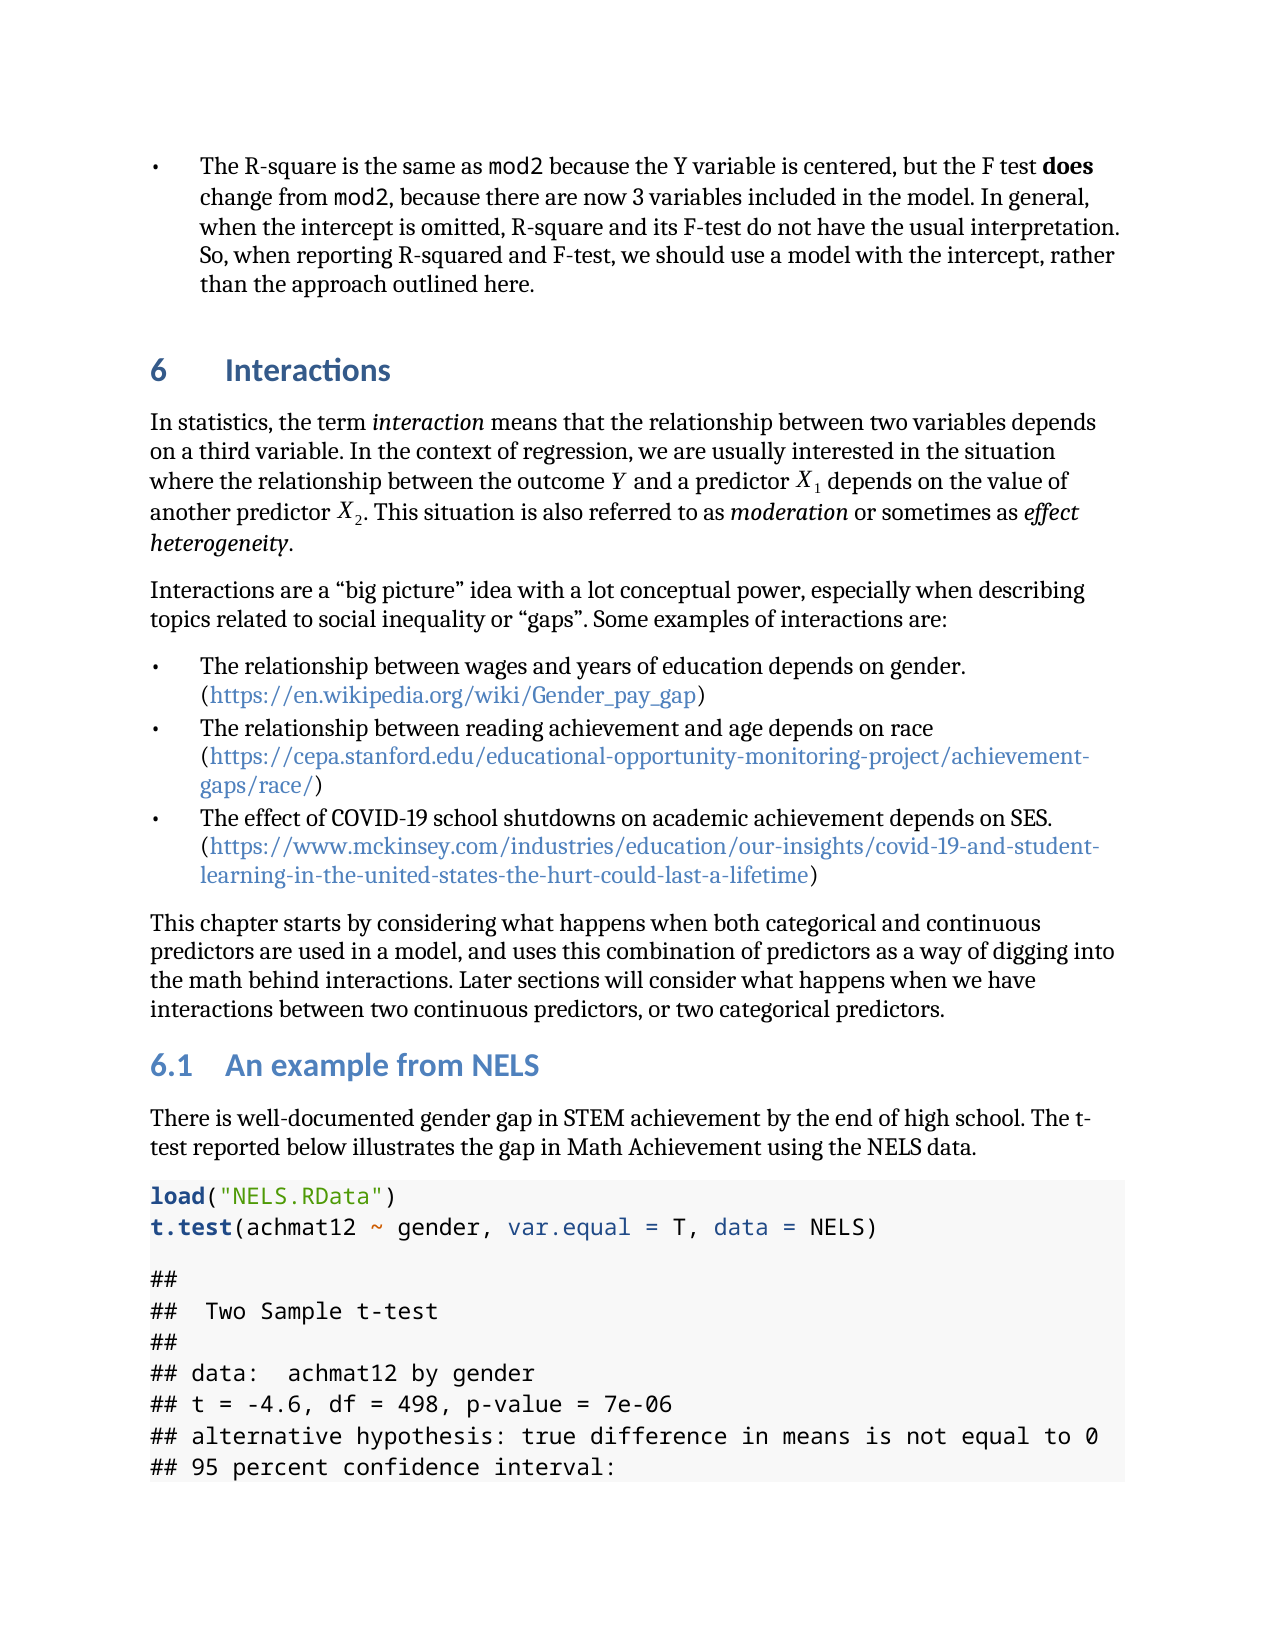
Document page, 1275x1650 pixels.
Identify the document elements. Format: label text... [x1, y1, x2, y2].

list The R-square is the same as mod2 because the Y variable is centered, but the F test does change from mod2, because there are now 3 variables included in the model. In general, when the intercept is omitted, R-square and its F-test do not have the usual interpretation. So, when reporting R-squared and F-test, we should use a model with the intercept, rather than the approach outlined here. [150, 150, 1125, 299]
list The relationship between wages and years of education depends on gender. (https://en.wikipedia.org/wiki/Gender_pay_gap) [150, 652, 1125, 710]
list The effect of COVID-19 school shutdowns on academic achievement depends on SES. (https://www.mckinsey.com/industries/education/our-insights/covid-19-and-student-learning-in-the-united-states-the-hurt-could-last-a-lifetime) [150, 803, 1125, 890]
subtitle 6.1 An example from NELS [150, 1044, 1125, 1085]
subtitle 6 Interactions [150, 349, 1125, 389]
text Interactions are a “big picture” idea with a lot conceptual power, especially when describing topics related to social inequality or “gaps”. Some examples of interactions are: [150, 576, 1125, 633]
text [150, 1263, 1125, 1482]
text This chapter starts by considering what happens when both categorical and continuous predictors are used in a model, and uses this combination of predictors as a way of digging into the math behind interactions. Later sections will consider what happens when we have interactions between two continuous predictors, or two categorical predictors. [150, 908, 1125, 1023]
text In statistics, the term interaction means that the relationship between two variables depends on a third variable. In the context of regression, we are usually interested in the situation where the relationship between the outcome and a predictor depends on the value of another predictor . This situation is also referred to as moderation or sometimes as effect heterogeneity. [150, 408, 1125, 557]
list The relationship between reading achievement and age depends on race (https://cepa.stanford.edu/educational-opportunity-monitoring-project/achievement-gaps/race/) [150, 713, 1125, 800]
text load("NELS.RData") t.test(achmat12 ~ gender, var.equal = T, data = NELS) [397, 1180, 1125, 1242]
text There is well-documented gender gap in STEM achievement by the end of high school. The t-test reported below illustrates the gap in Math Achievement using the NELS data. [150, 1104, 1125, 1161]
